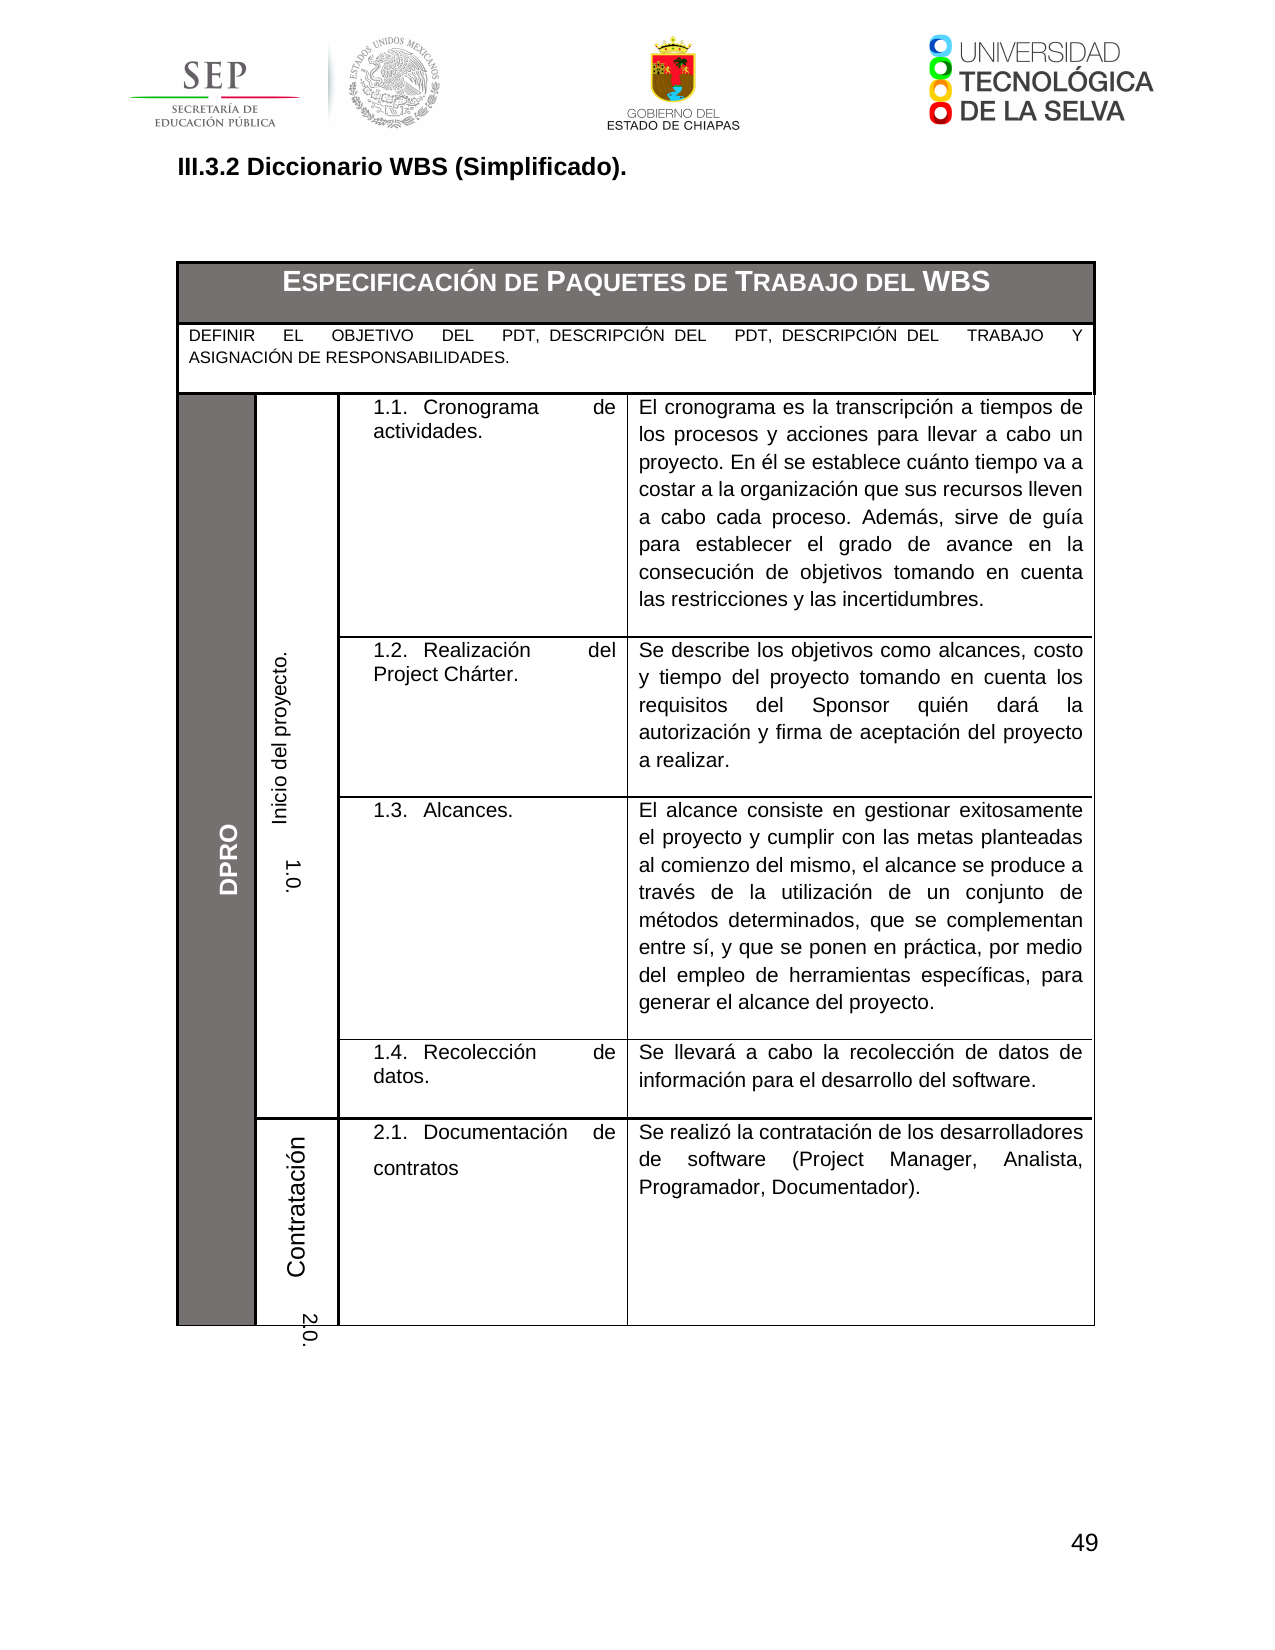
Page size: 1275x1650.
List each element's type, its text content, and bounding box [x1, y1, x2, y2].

table_cell Realización del Project Chárter. [340, 638, 627, 796]
subtitle III.3.2 Diccionario WBS (Simplificado). [177, 152, 1098, 181]
table_header ESPECIFICACIÓN DE PAQUETES DE TRABAJO DEL WBS [179, 264, 1093, 322]
picture [604, 34, 743, 135]
table_cell Documentación de contratos [340, 1120, 627, 1325]
table_cell Se realizó la contratación de los desarrolladores de software (Project Manager, Analista, Programador, Documentador). [628, 1117, 1094, 1325]
table_cell DPRO [179, 395, 254, 1325]
table_cell Se describe los objetivos como alcances, costo y tiempo del proyecto tomando en cuenta los requisitos del Sponsor quién dará la autorización y firma de aceptación del proyecto a realizar. [628, 636, 1094, 796]
table_cell Cronograma de actividades. [340, 395, 627, 636]
table_cell El alcance consiste en gestionar exitosamente el proyecto y cumplir con las metas planteadas al comienzo del mismo, el alcance se produce a través de la utilización de un conjunto de métodos determinados, que se complementan entre sí, y que se ponen en práctica, por medio del empleo de herramientas específicas, para generar el alcance del proyecto. [628, 796, 1094, 1039]
table_cell Contratación del personal [257, 1120, 337, 1325]
picture [918, 29, 1159, 130]
table_cell El cronograma es la transcripción a tiempos de los procesos y acciones para llevar a cabo un proyecto. En él se establece cuánto tiempo va a costar a la organización que sus recursos lleven a cabo cada proceso. Además, sirve de guía para establecer el grado de avance en la consecución de objetivos tomando en cuenta las restricciones y las incertidumbres. [628, 392, 1094, 636]
table_cell Inicio del proyecto. [257, 395, 337, 1117]
table_cell Se llevará a cabo la recolección de datos de información para el desarrollo del software. [628, 1039, 1094, 1117]
table_cell Recolección de datos. [340, 1040, 627, 1117]
table_cell DEFINIR EL OBJETIVO DEL PDT, DESCRIPCIÓN DEL PDT, DESCRIPCIÓN DEL TRABAJO Y ASIGNACIÓN DE RESPONSABILIDADES. [179, 325, 1093, 392]
picture [117, 34, 448, 136]
table_cell Alcances. [340, 798, 627, 1039]
